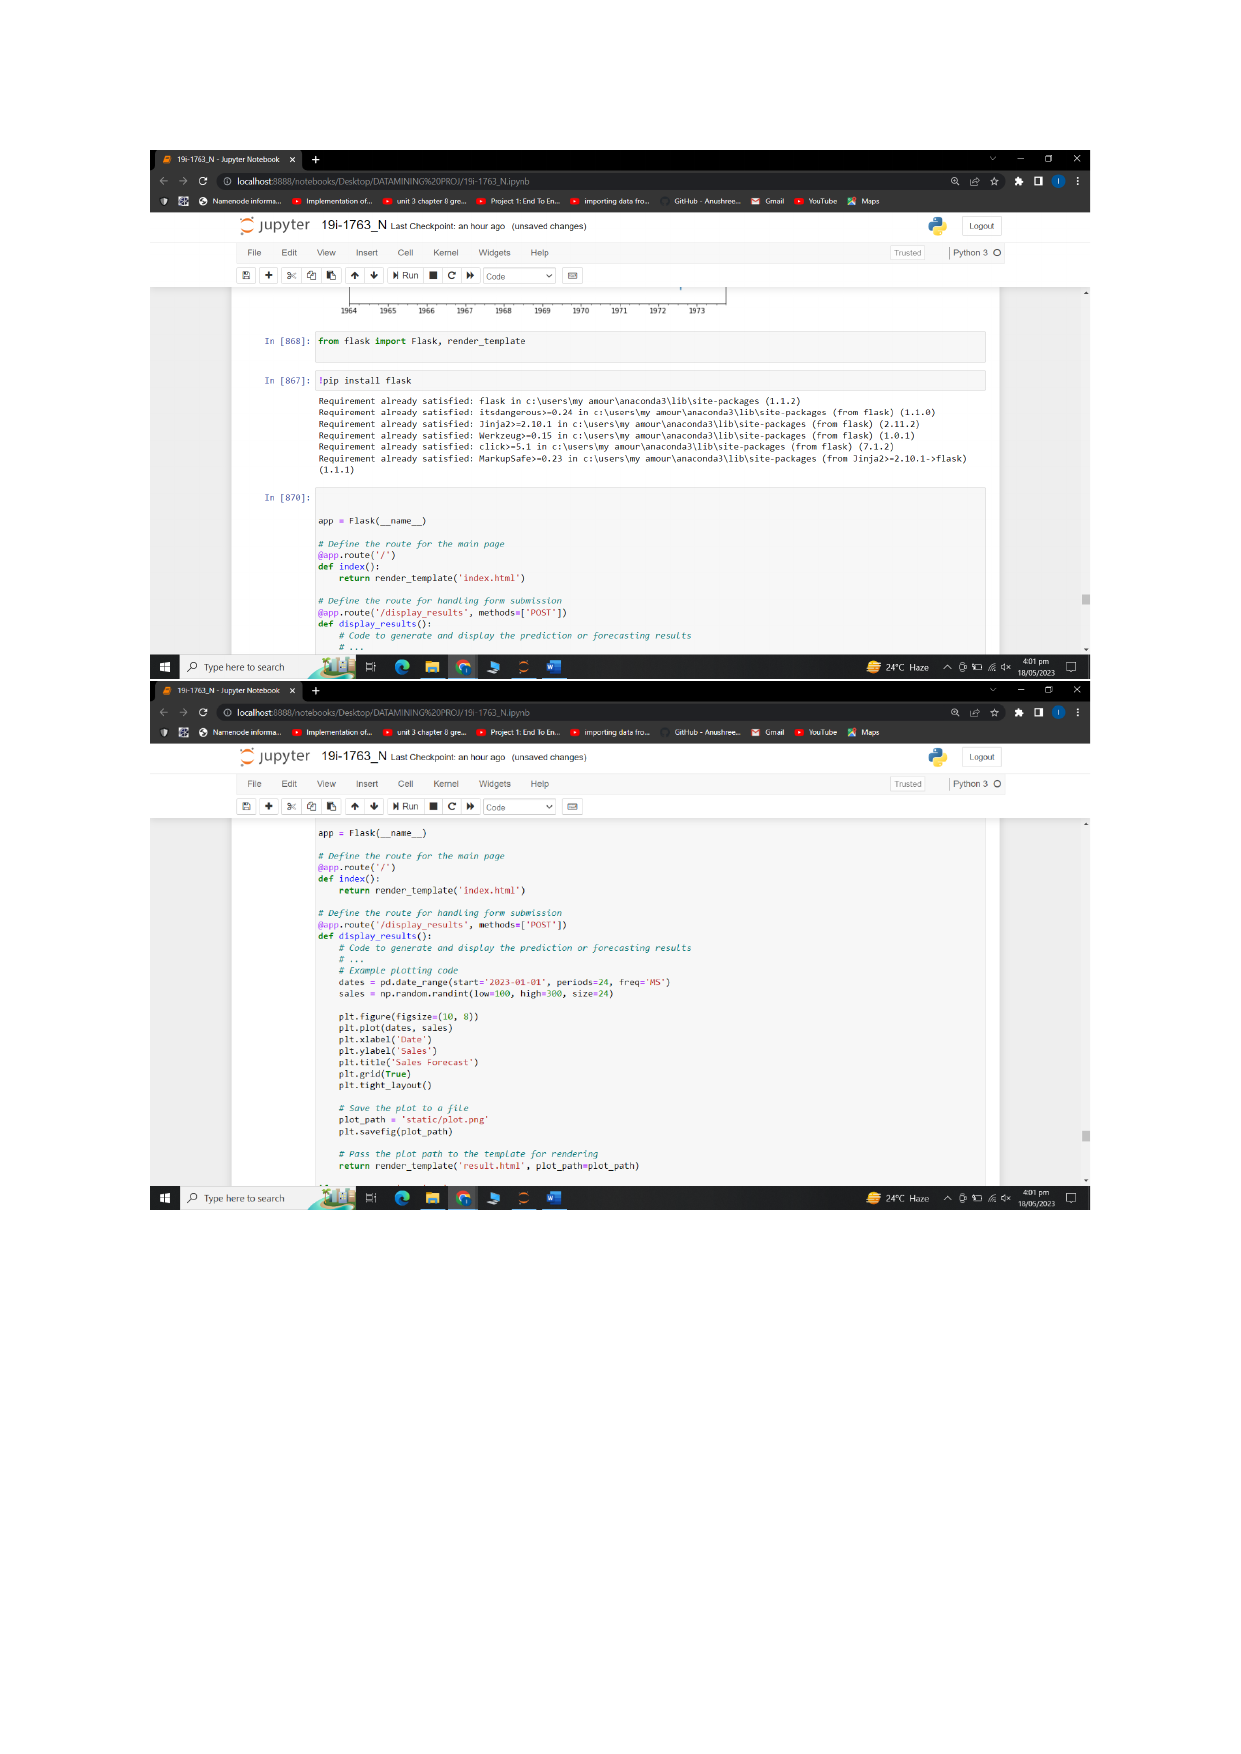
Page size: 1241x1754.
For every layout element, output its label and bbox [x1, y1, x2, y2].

picture [150, 681, 1091, 1210]
picture [150, 150, 1091, 679]
